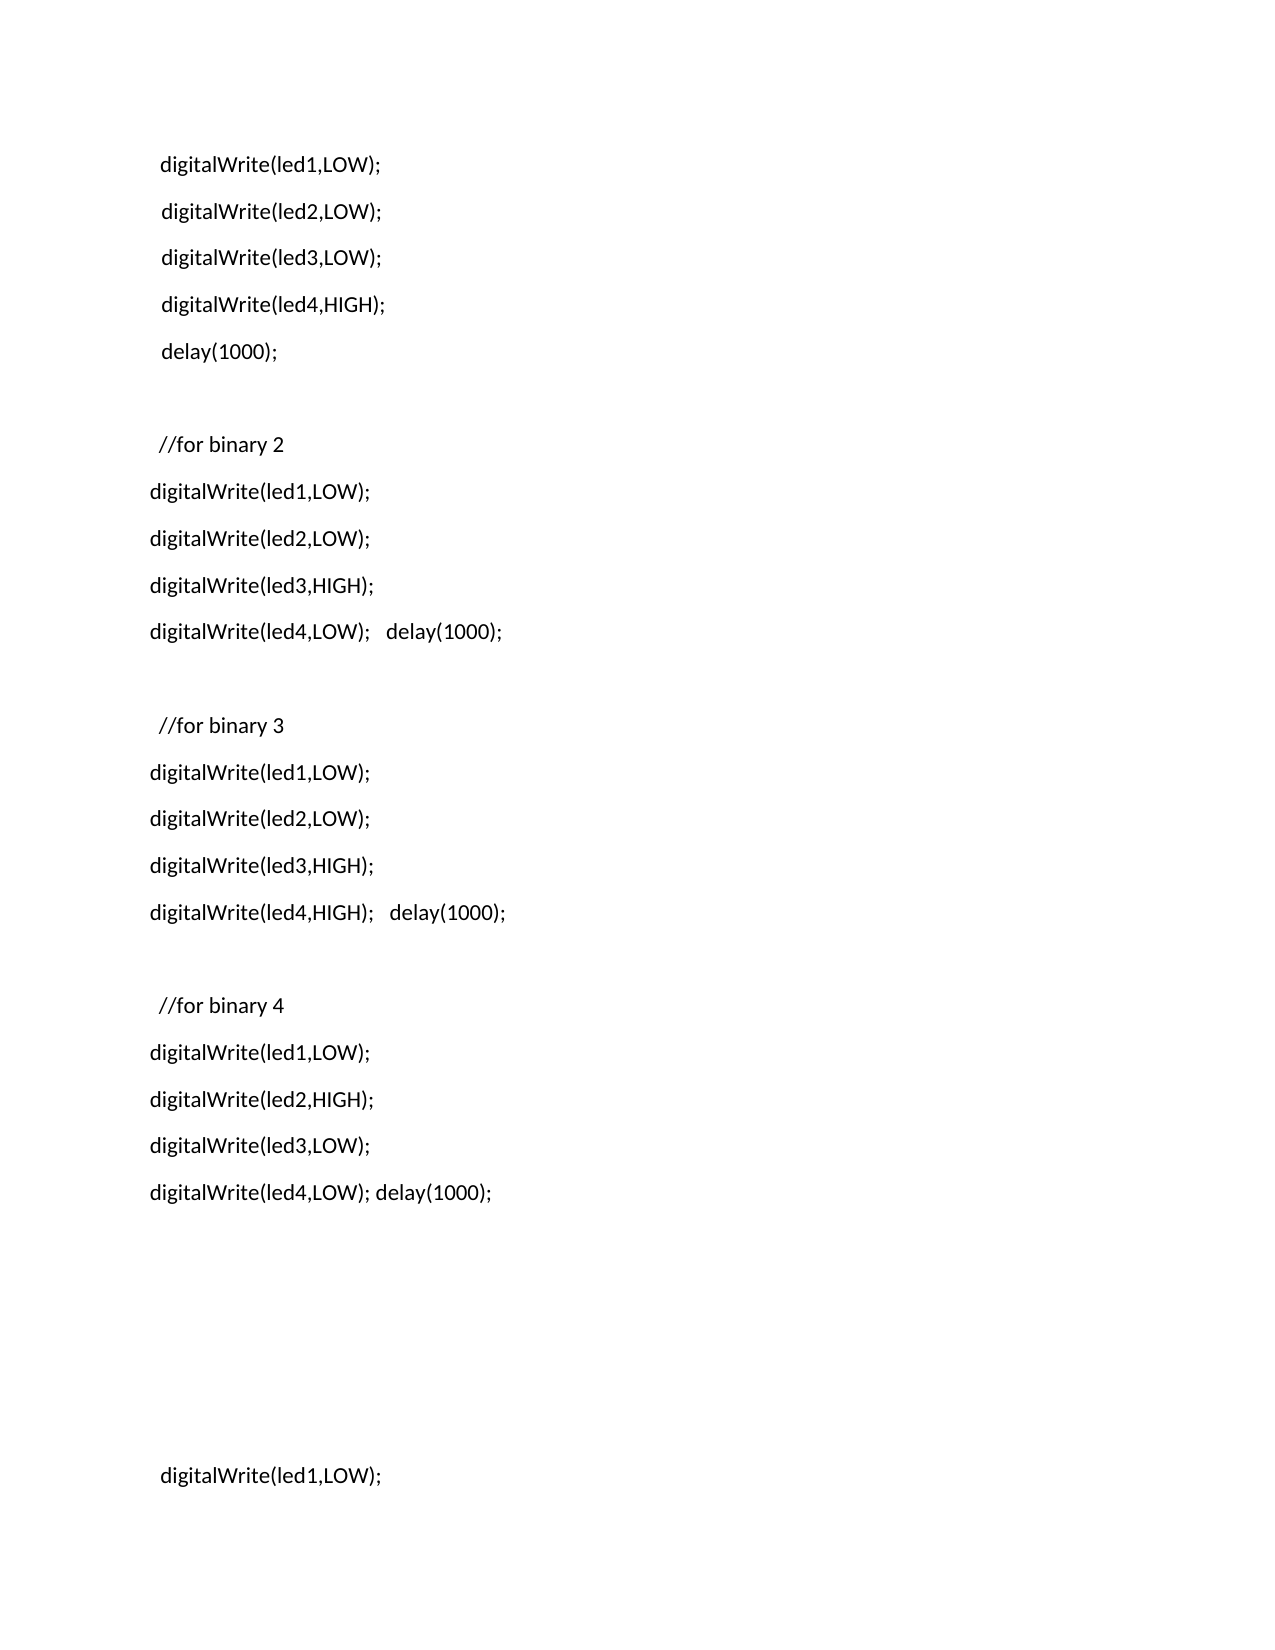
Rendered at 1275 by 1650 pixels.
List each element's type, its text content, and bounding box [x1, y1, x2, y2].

text //for binary 2 digitalWrite(led1,LOW); digitalWrite(led2,LOW); digitalWrite(led3,HIGH); digitalWrite(led4,LOW); delay(1000); [148, 430, 503, 646]
text //for binary 4 digitalWrite(led1,LOW); digitalWrite(led2,HIGH); digitalWrite(led3,LOW); digitalWrite(led4,LOW); delay(1000); [148, 991, 503, 1206]
text digitalWrite(led1,LOW); digitalWrite(led2,LOW); digitalWrite(led3,LOW); digitalWrite(led4,HIGH); delay(1000); [160, 150, 507, 365]
text //for binary 3 digitalWrite(led1,LOW); digitalWrite(led2,LOW); digitalWrite(led3,HIGH); digitalWrite(led4,HIGH); delay(1000); [148, 711, 507, 926]
